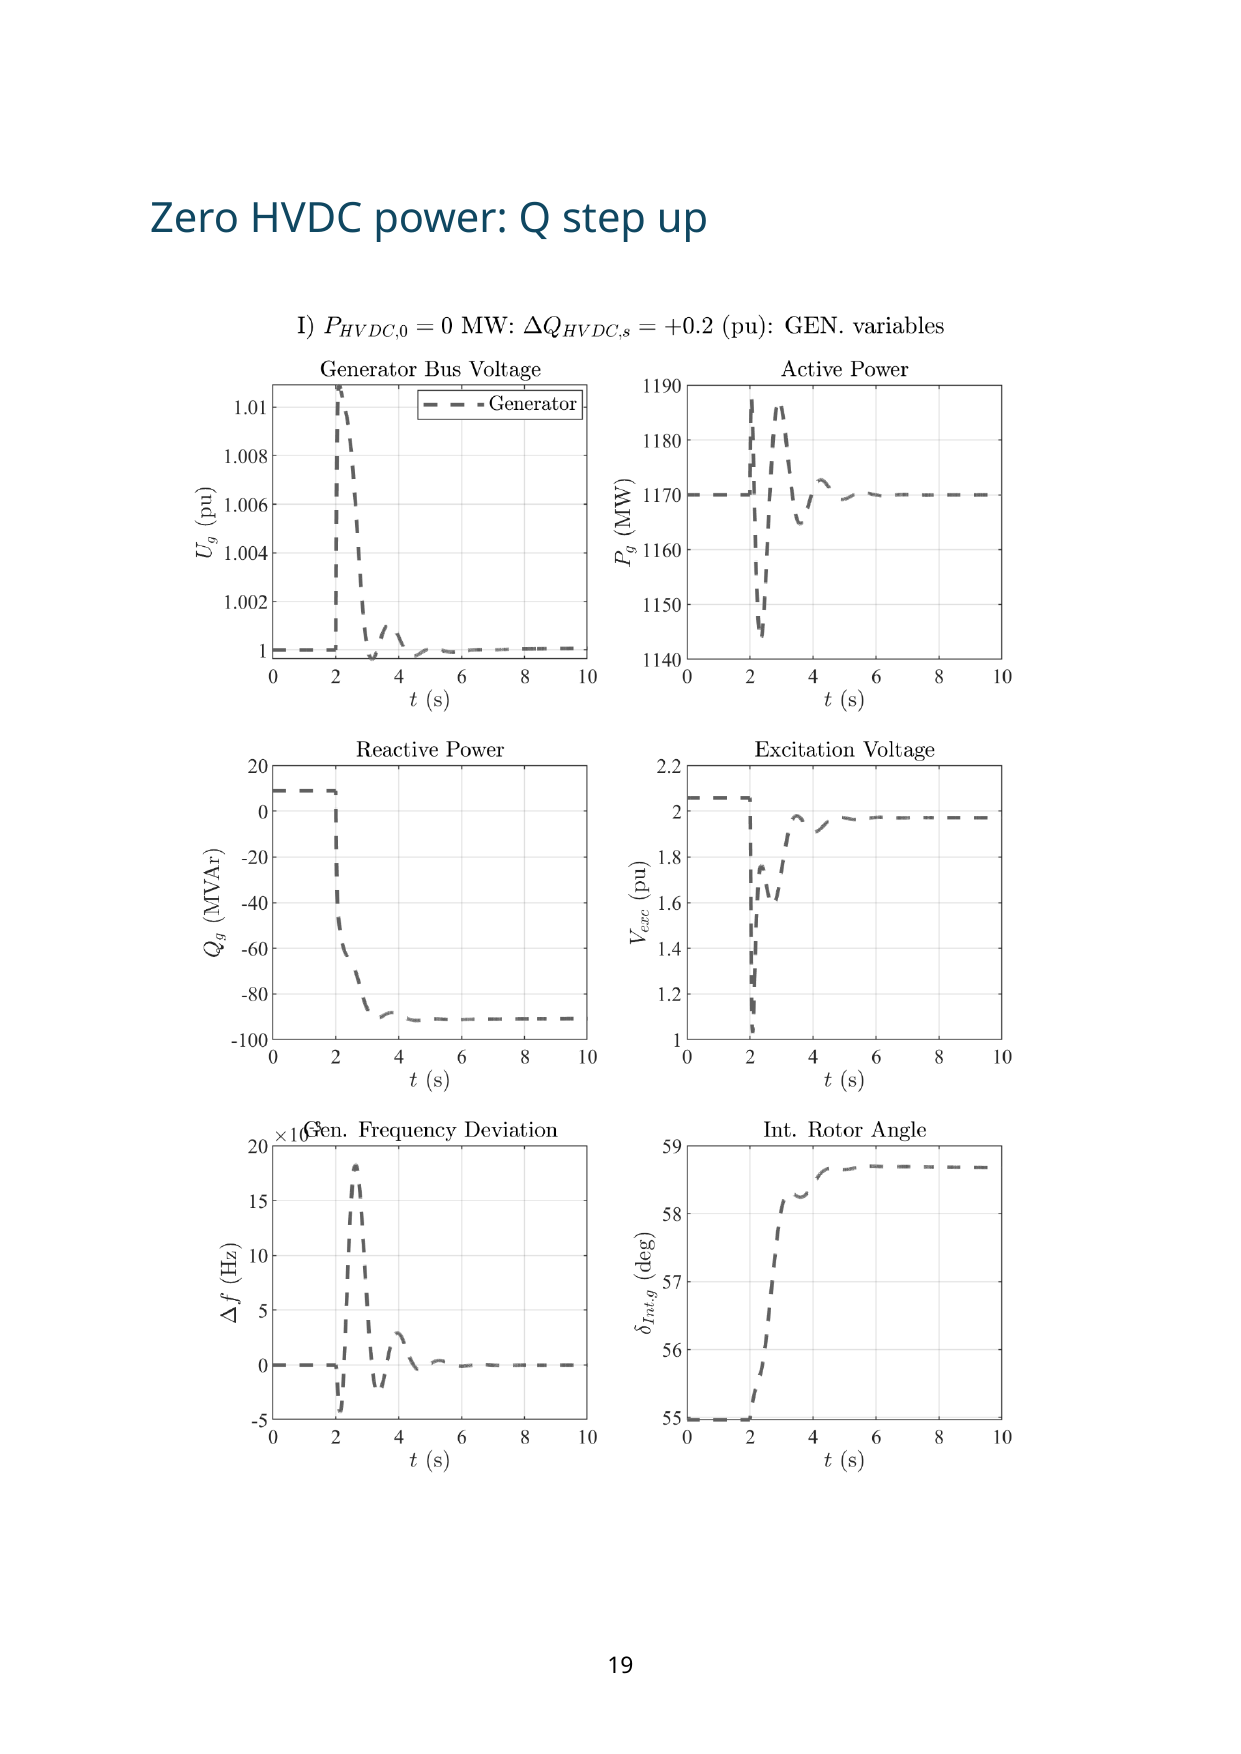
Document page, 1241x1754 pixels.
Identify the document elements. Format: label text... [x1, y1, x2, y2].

subtitle Zero HVDC power: Q step up [150, 187, 1090, 244]
picture [150, 257, 1091, 1559]
